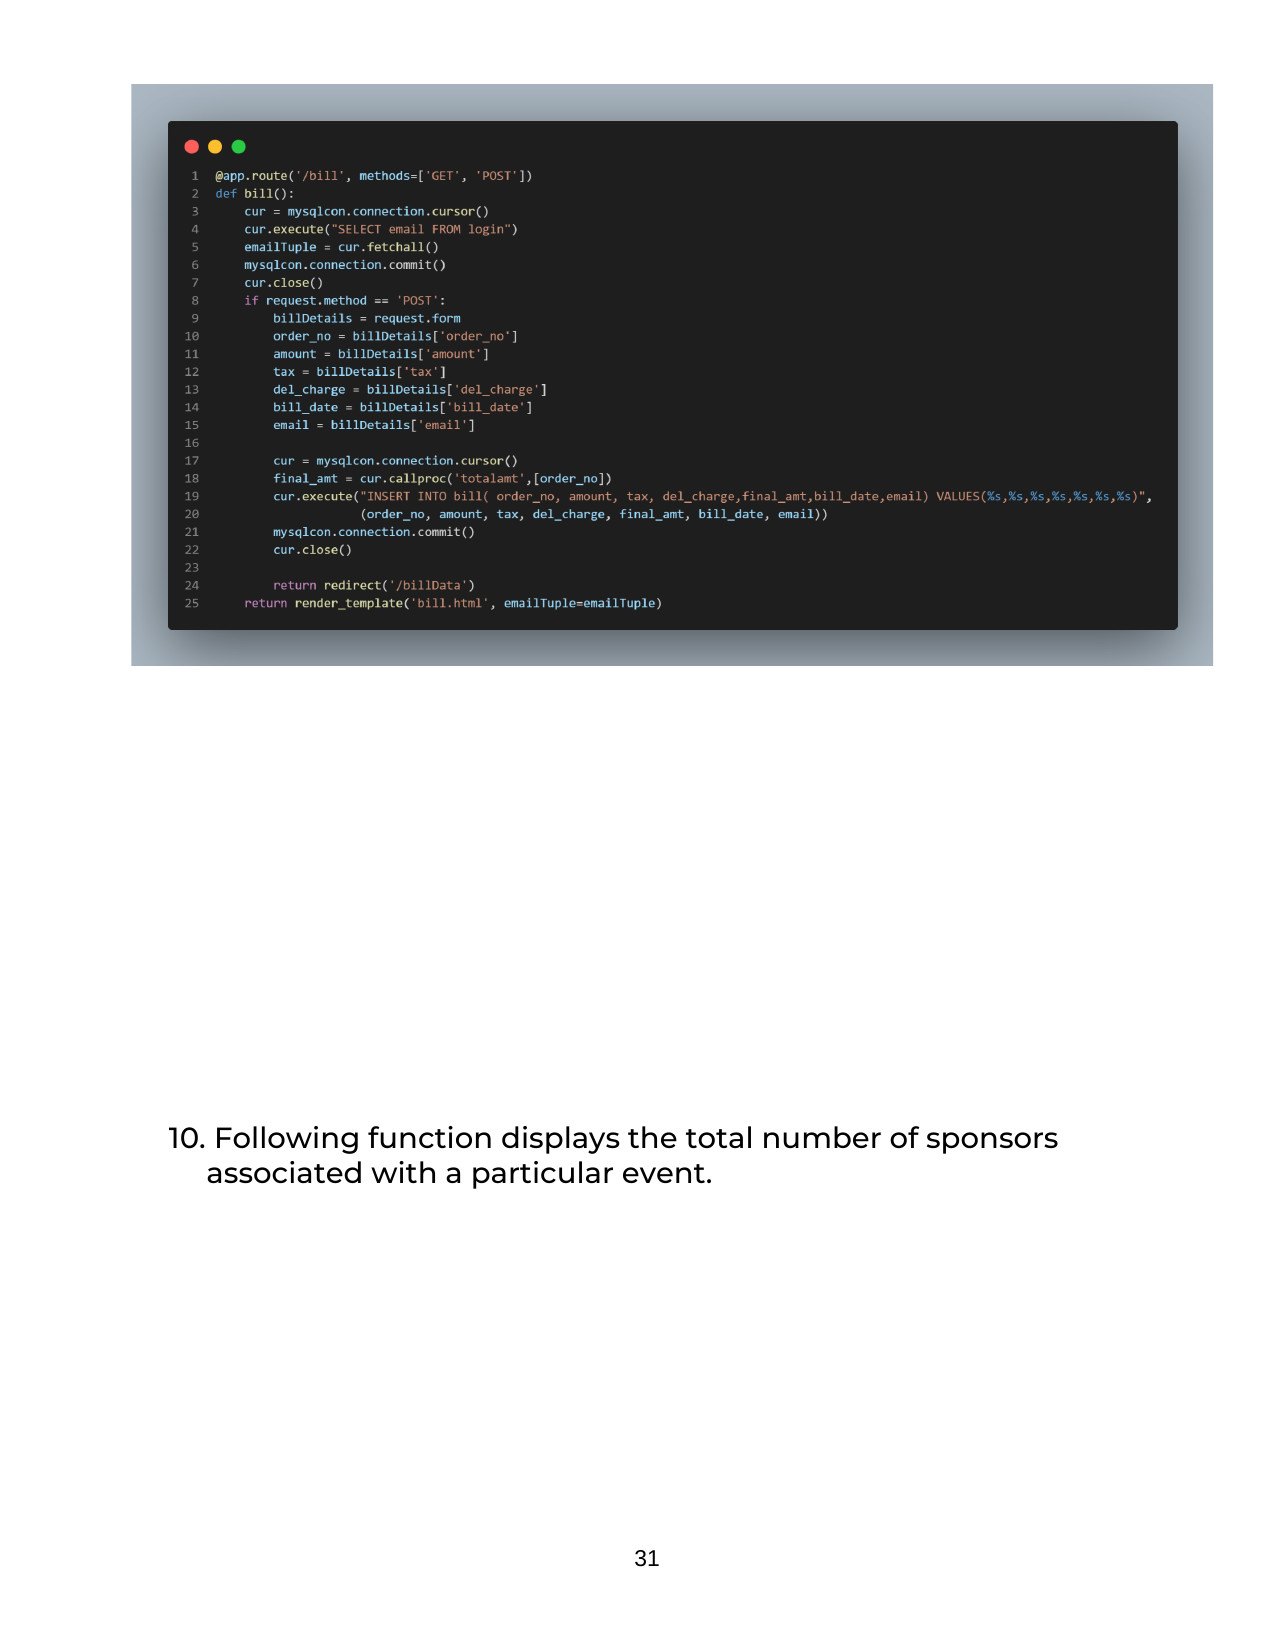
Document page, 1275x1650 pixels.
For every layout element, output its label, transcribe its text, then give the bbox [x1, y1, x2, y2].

picture [131, 84, 1214, 666]
subtitle Following function displays the total number of sponsors associated with a particular event. [169, 1120, 1162, 1191]
